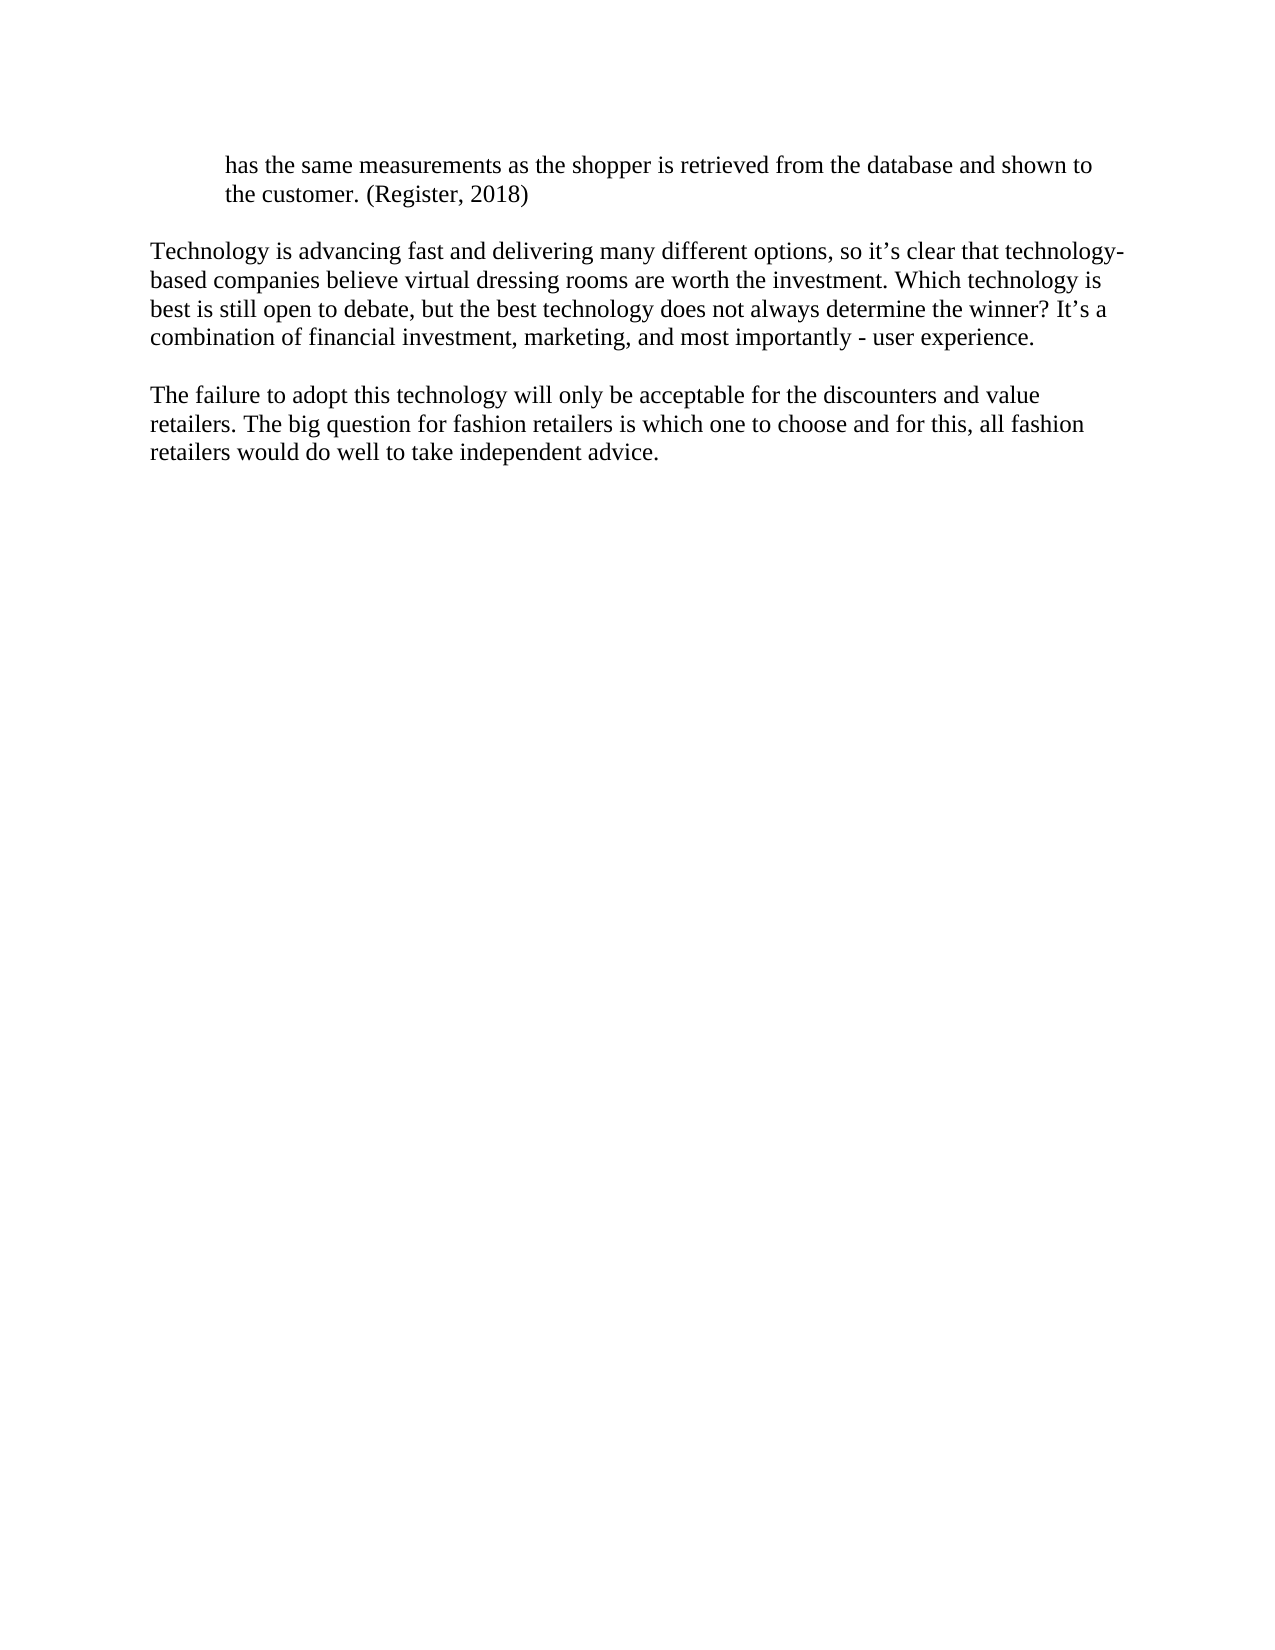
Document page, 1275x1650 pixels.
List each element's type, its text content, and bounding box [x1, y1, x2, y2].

text Technology is advancing fast and delivering many different options, so it’s clear that technology-based companies believe virtual dressing rooms are worth the investment. Which technology is best is still open to debate, but the best technology does not always determine the winner? It’s a combination of financial investment, marketing, and most importantly - user experience. The failure to adopt this technology will only be acceptable for the discounters and value retailers. The big question for fashion retailers is which one to choose and for this, all fashion retailers would do well to take independent advice. [150, 207, 1125, 466]
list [187, 150, 1125, 207]
